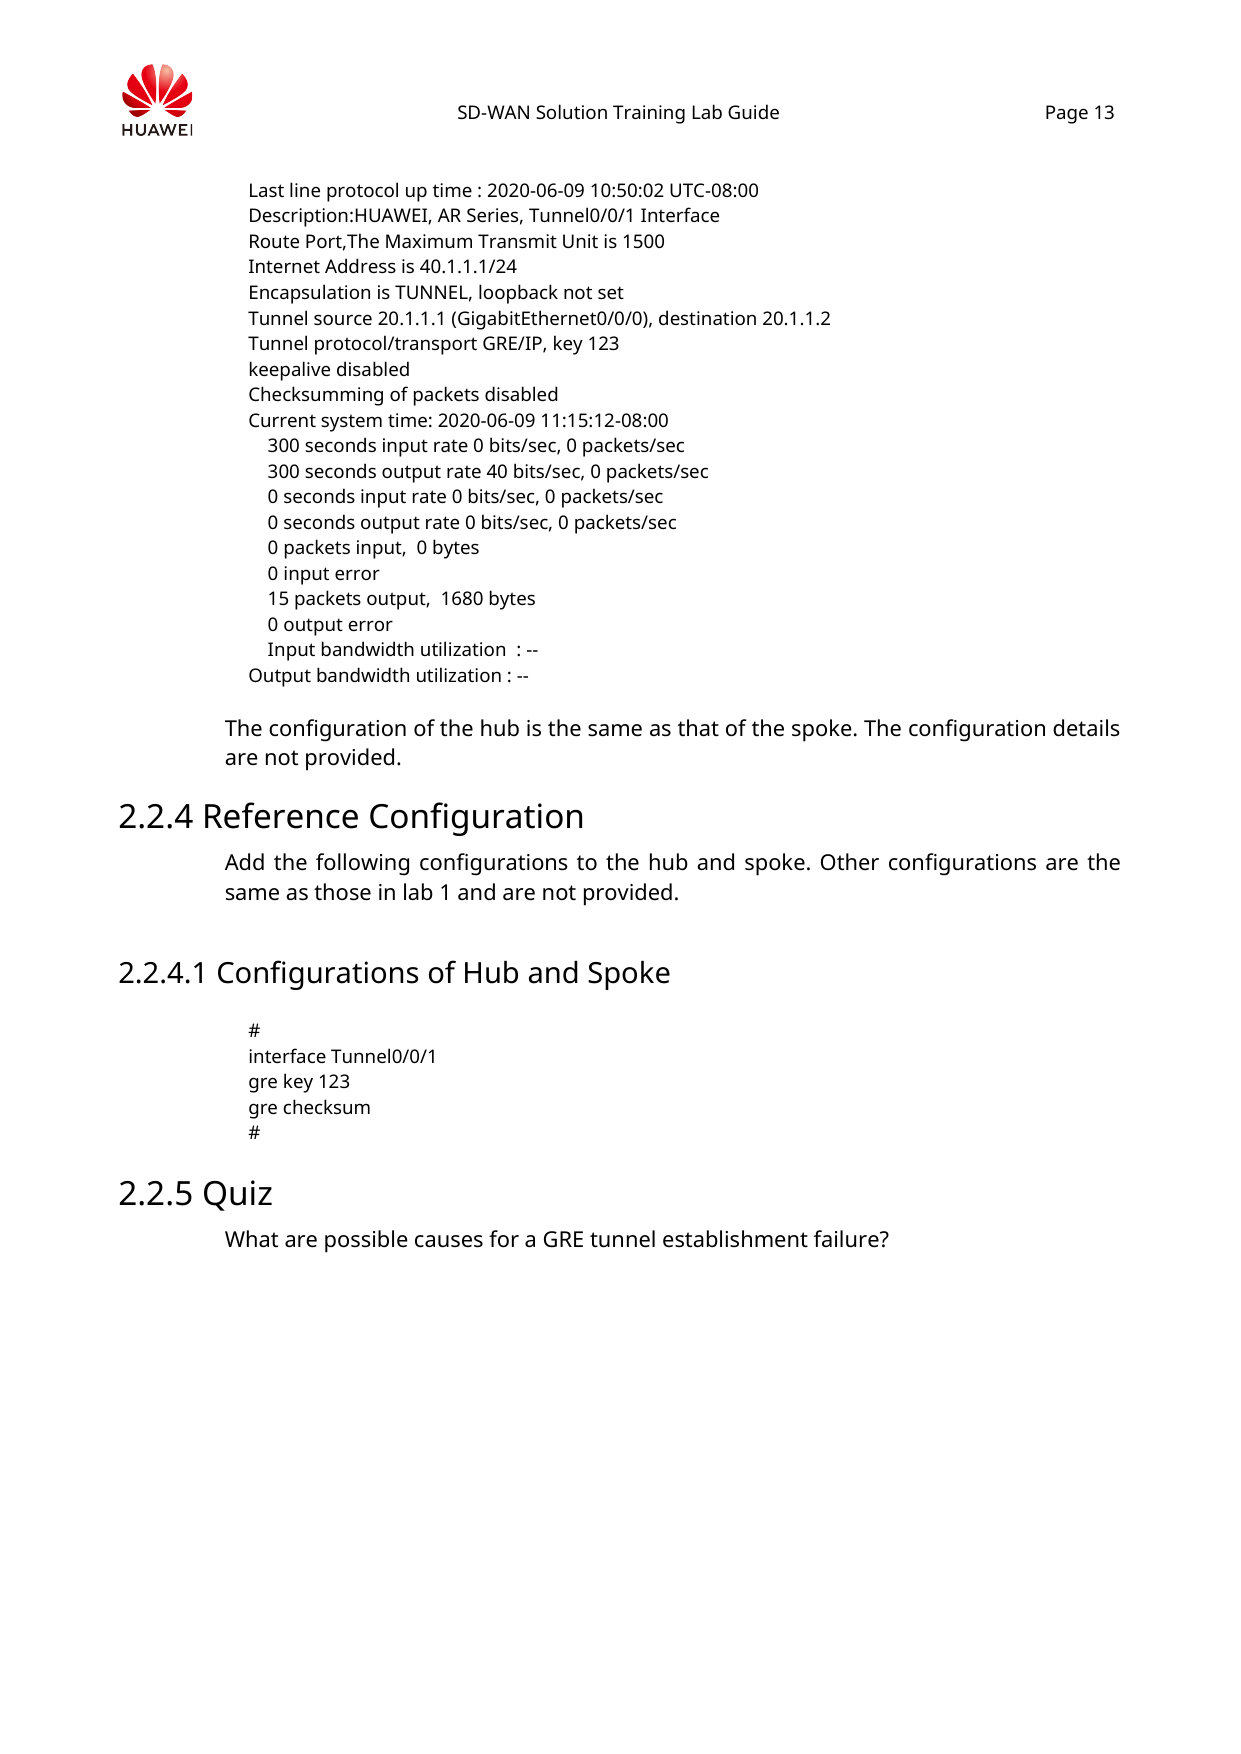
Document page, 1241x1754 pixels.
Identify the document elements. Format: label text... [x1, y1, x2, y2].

text Description:HUAWEI, AR Series, Tunnel0/0/1 Interface [248, 203, 1122, 228]
text Tunnel source 20.1.1.1 (GigabitEthernet0/0/0), destination 20.1.1.2 [248, 305, 1122, 330]
text Last line protocol up time : 2020-06-09 10:50:02 UTC-08:00 [248, 177, 1122, 203]
text Checksumming of packets disabled [248, 381, 1122, 407]
text Add the following configurations to the hub and spoke. Other configurations are the same as those in lab 1 and are not provided. [224, 847, 1122, 906]
subtitle Configurations of Hub and Spoke [118, 953, 1122, 992]
text gre checksum [248, 1094, 1122, 1119]
text Input bandwidth utilization : -- [248, 637, 1122, 662]
text Output bandwidth utilization : -- [248, 662, 1122, 688]
text gre key 123 [248, 1068, 1122, 1094]
text keepalive disabled [248, 356, 1122, 381]
text 0 seconds input rate 0 bits/sec, 0 packets/sec [248, 483, 1122, 509]
text What are possible causes for a GRE tunnel establishment failure? [224, 1224, 1122, 1254]
text Internet Address is 40.1.1.1/24 [248, 254, 1122, 279]
text 15 packets output, 1680 bytes [248, 586, 1122, 611]
text Current system time: 2020-06-09 11:15:12-08:00 [248, 407, 1122, 432]
text The configuration of the hub is the same as that of the spoke. The configuration details are not provided. [224, 713, 1122, 772]
text 300 seconds output rate 40 bits/sec, 0 packets/sec [248, 458, 1122, 483]
text # [248, 1119, 1122, 1145]
text Encapsulation is TUNNEL, loopback not set [248, 279, 1122, 305]
text 300 seconds input rate 0 bits/sec, 0 packets/sec [248, 432, 1122, 458]
text Route Port,The Maximum Transmit Unit is 1500 [248, 228, 1122, 254]
text Tunnel protocol/transport GRE/IP, key 123 [248, 330, 1122, 356]
text 0 output error [248, 611, 1122, 637]
picture [122, 64, 193, 136]
text 0 packets input, 0 bytes [248, 534, 1122, 560]
subtitle Reference Configuration [118, 793, 1122, 838]
text 0 input error [248, 560, 1122, 586]
text interface Tunnel0/0/1 [248, 1043, 1122, 1068]
text 0 seconds output rate 0 bits/sec, 0 packets/sec [248, 509, 1122, 534]
subtitle Quiz [118, 1170, 1122, 1216]
text # [248, 1017, 1122, 1043]
